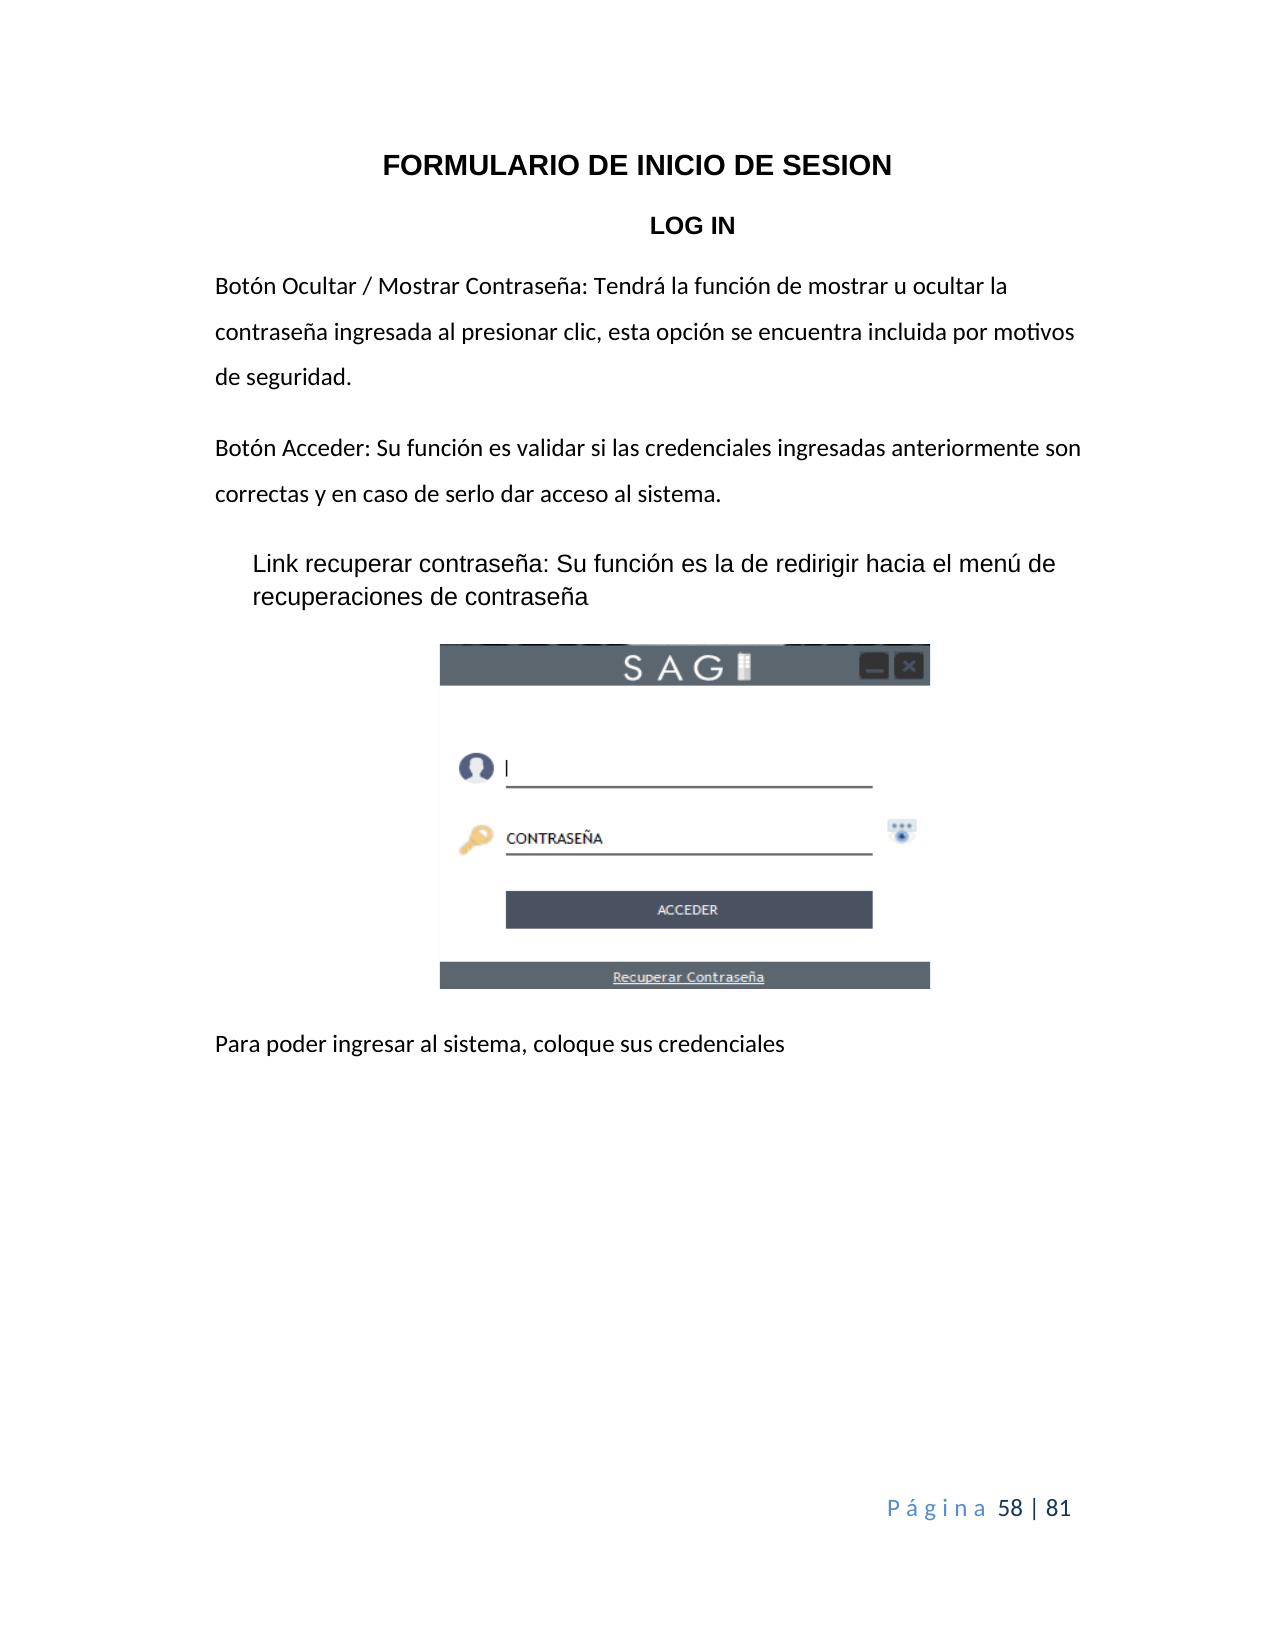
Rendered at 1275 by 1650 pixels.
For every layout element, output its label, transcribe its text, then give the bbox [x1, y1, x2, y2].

list LOG IN [252, 211, 1098, 240]
text Para poder ingresar al sistema, coloque sus credenciales [215, 1028, 1098, 1058]
text FORMULARIO DE INICIO DE SESION [177, 148, 1098, 181]
text Botón Acceder: Su función es validar si las credenciales ingresadas anteriormente son correctas y en caso de serlo dar acceso al sistema. [215, 432, 1098, 508]
list Link recuperar contraseña: Su función es la de redirigir hacia el menú de recuperaciones de contraseña [252, 548, 1098, 610]
text Botón Ocultar / Mostrar Contraseña: Tendrá la función de mostrar u ocultar la contraseña ingresada al presionar clic, esta opción se encuentra incluida por motivos de seguridad. [215, 270, 1098, 392]
picture [439, 644, 931, 989]
